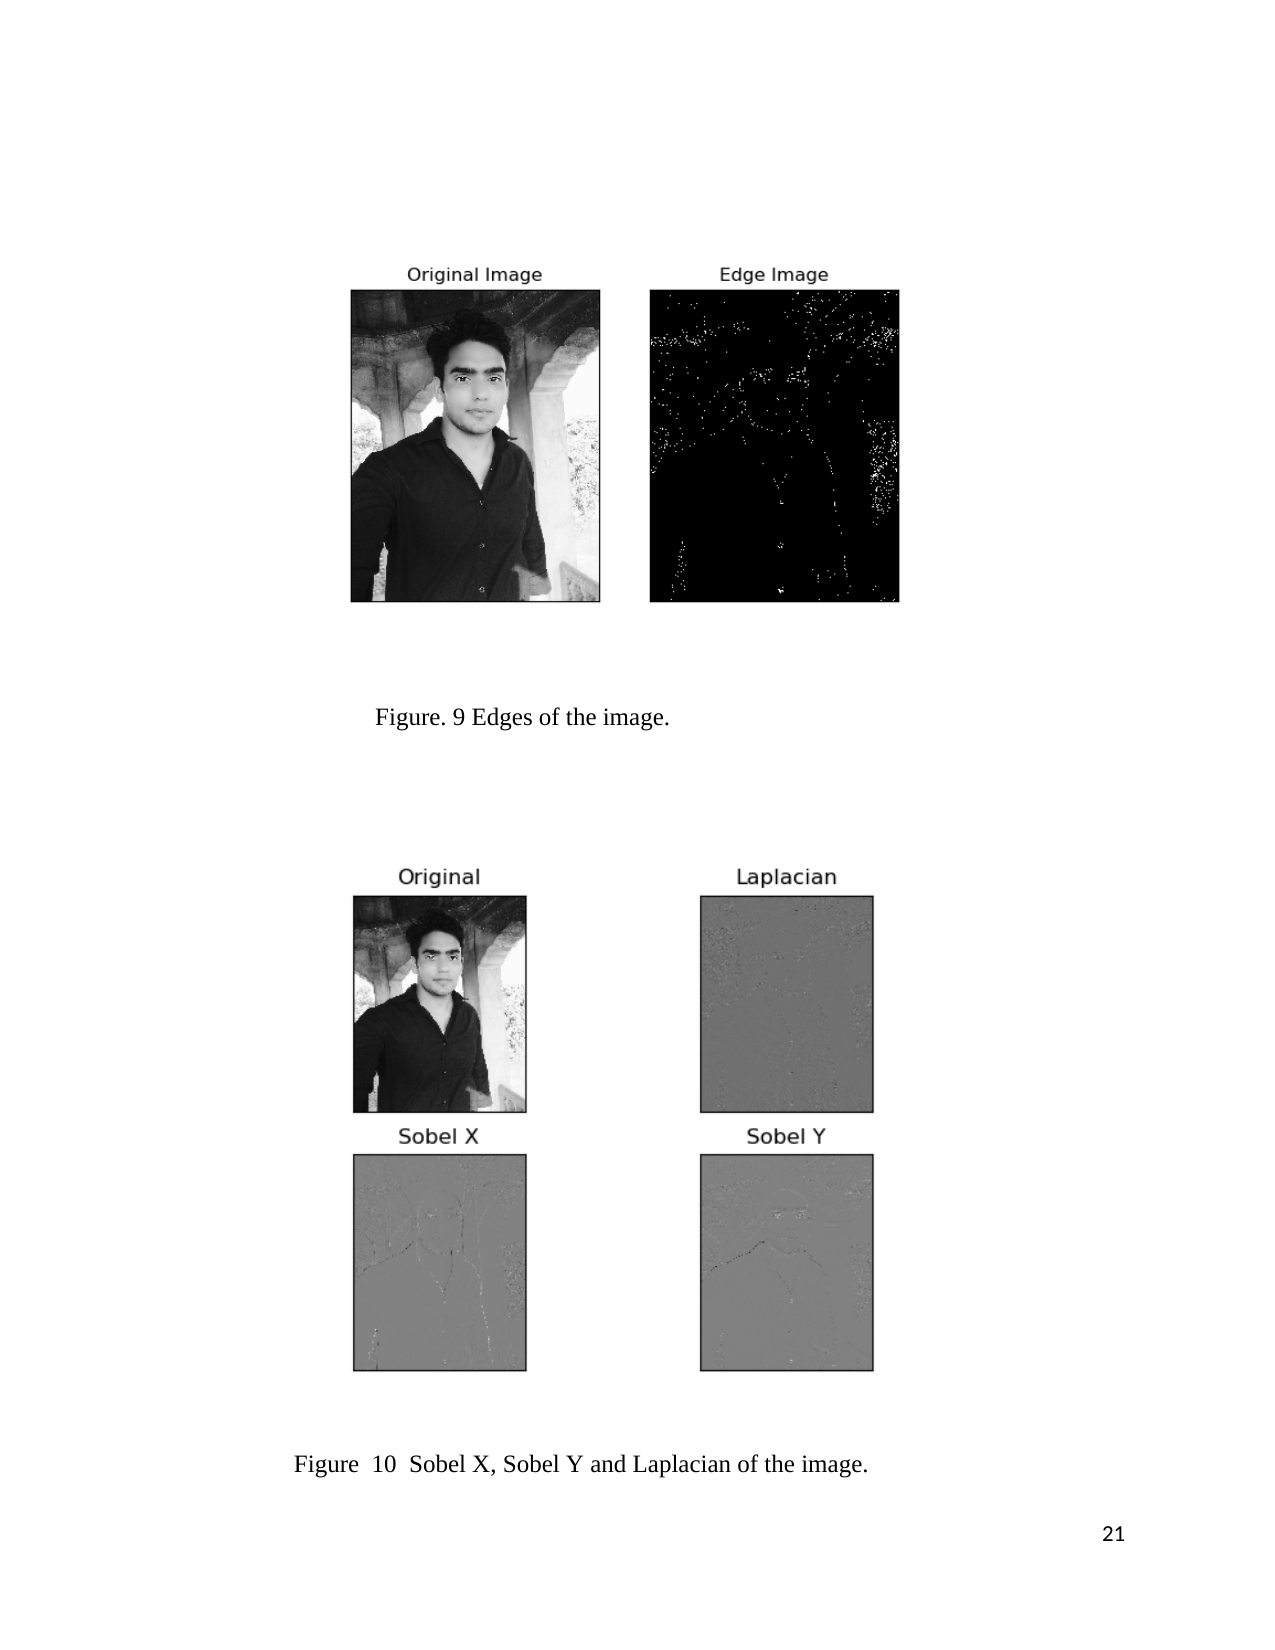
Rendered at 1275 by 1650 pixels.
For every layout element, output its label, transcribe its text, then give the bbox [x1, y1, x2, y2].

text Figure. 9 Edges of the image. [225, 702, 1125, 731]
picture [300, 218, 938, 663]
picture [262, 838, 938, 1410]
text Figure 10 Sobel X, Sobel Y and Laplacian of the image. [225, 1449, 1125, 1477]
